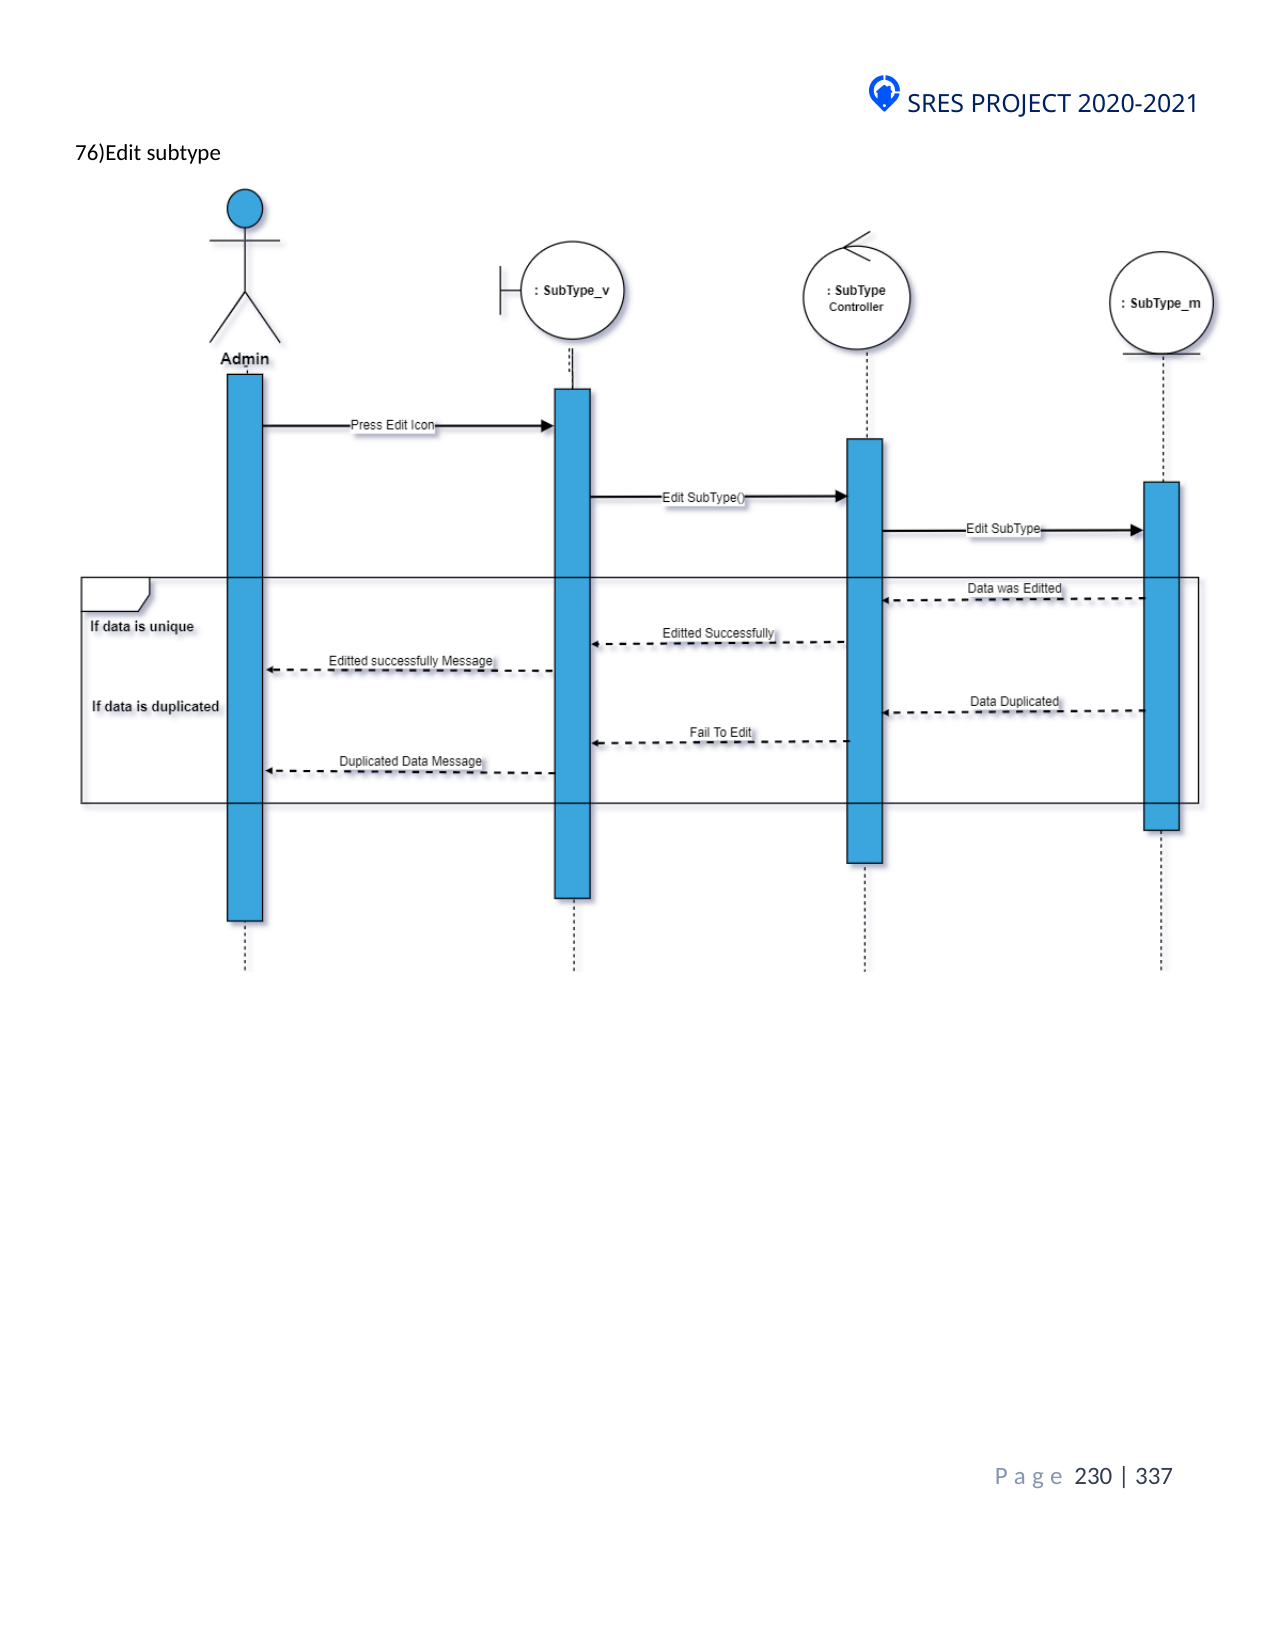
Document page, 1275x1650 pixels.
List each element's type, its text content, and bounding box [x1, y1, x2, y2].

picture [75, 185, 1230, 975]
text 76)Edit subtype [75, 138, 1200, 167]
picture [868, 75, 901, 113]
